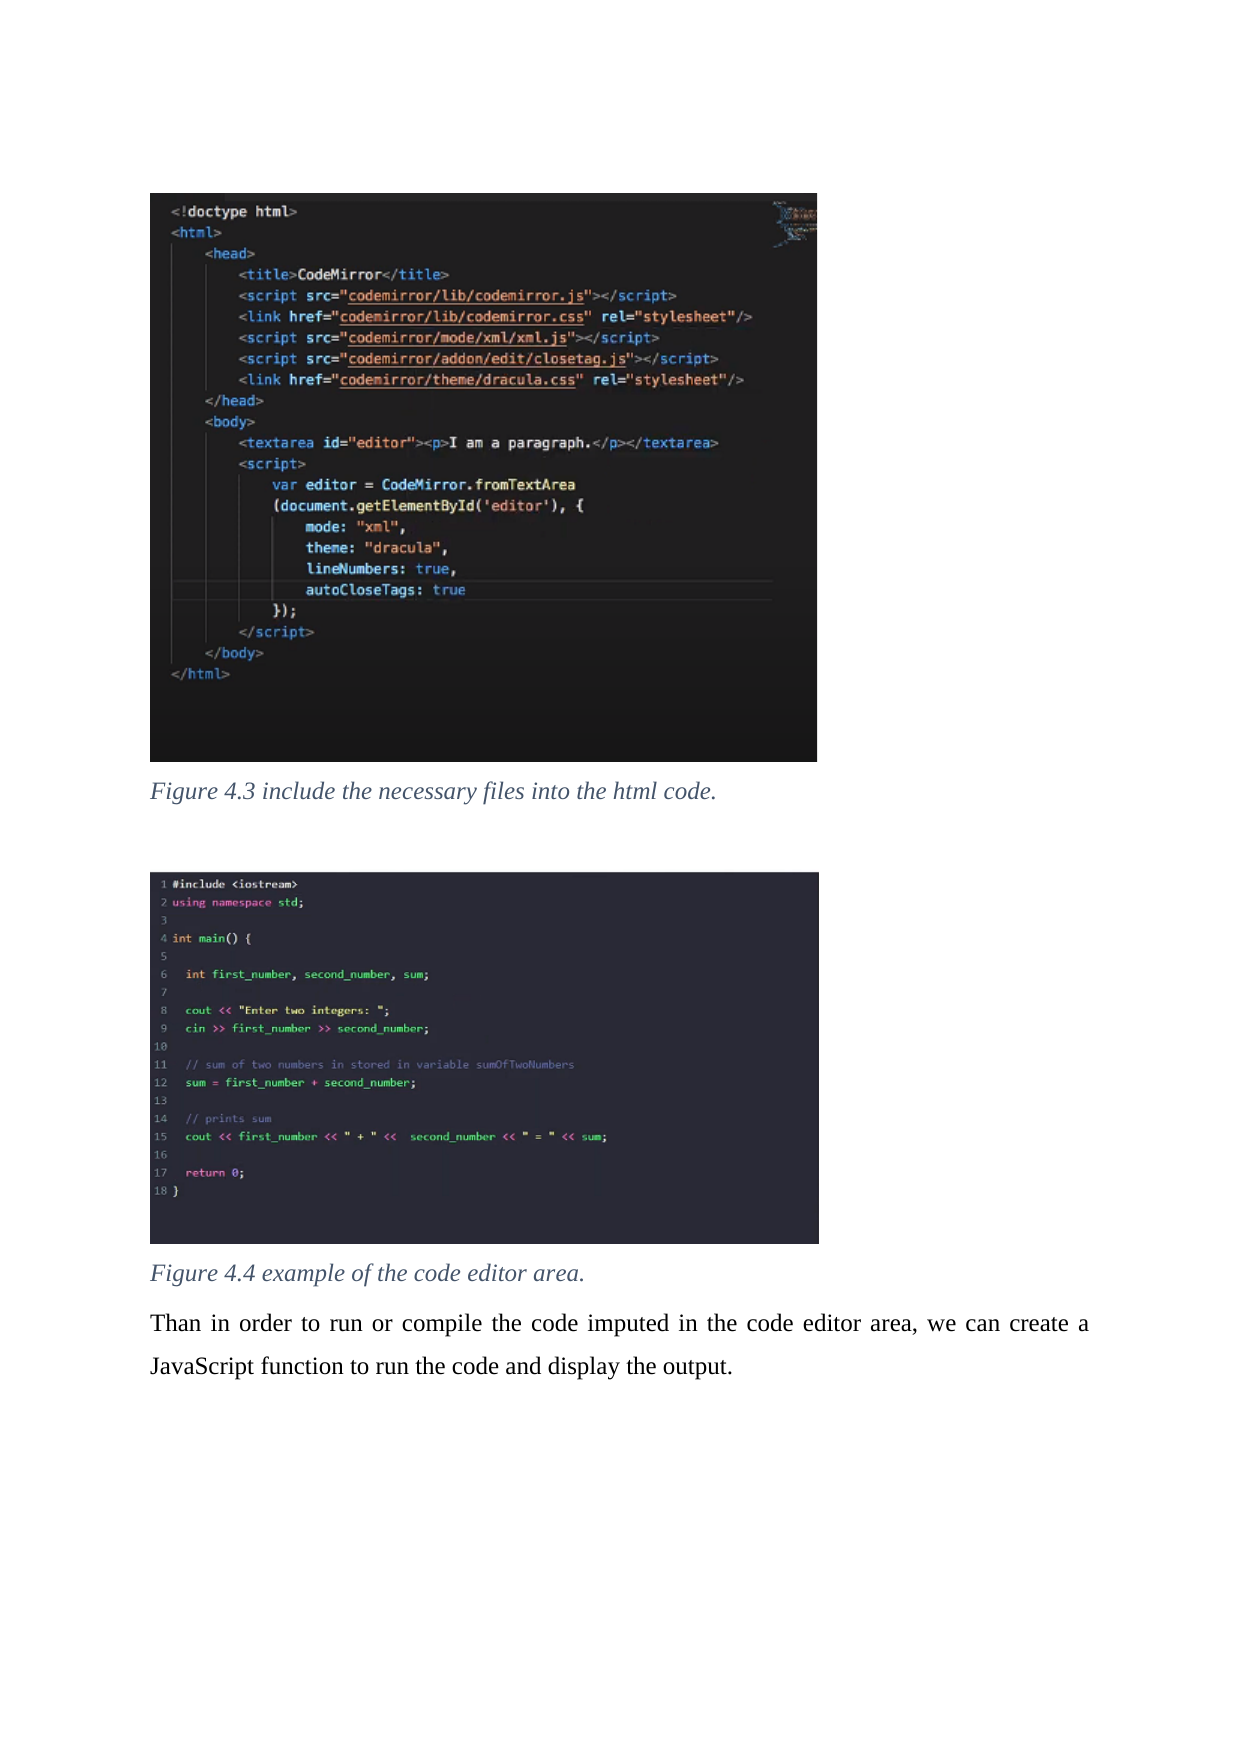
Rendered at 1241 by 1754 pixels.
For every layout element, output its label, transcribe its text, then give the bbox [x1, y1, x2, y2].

picture [150, 193, 818, 762]
text Than in order to run or compile the code imputed in the code editor area, we can create a JavaScript function to run the code and display the output. [150, 1308, 1090, 1380]
text Figure 4.3 include the necessary files into the html code. [150, 776, 1090, 805]
picture [150, 869, 819, 1244]
text Figure 4.4 example of the code editor area. [150, 1258, 1090, 1287]
